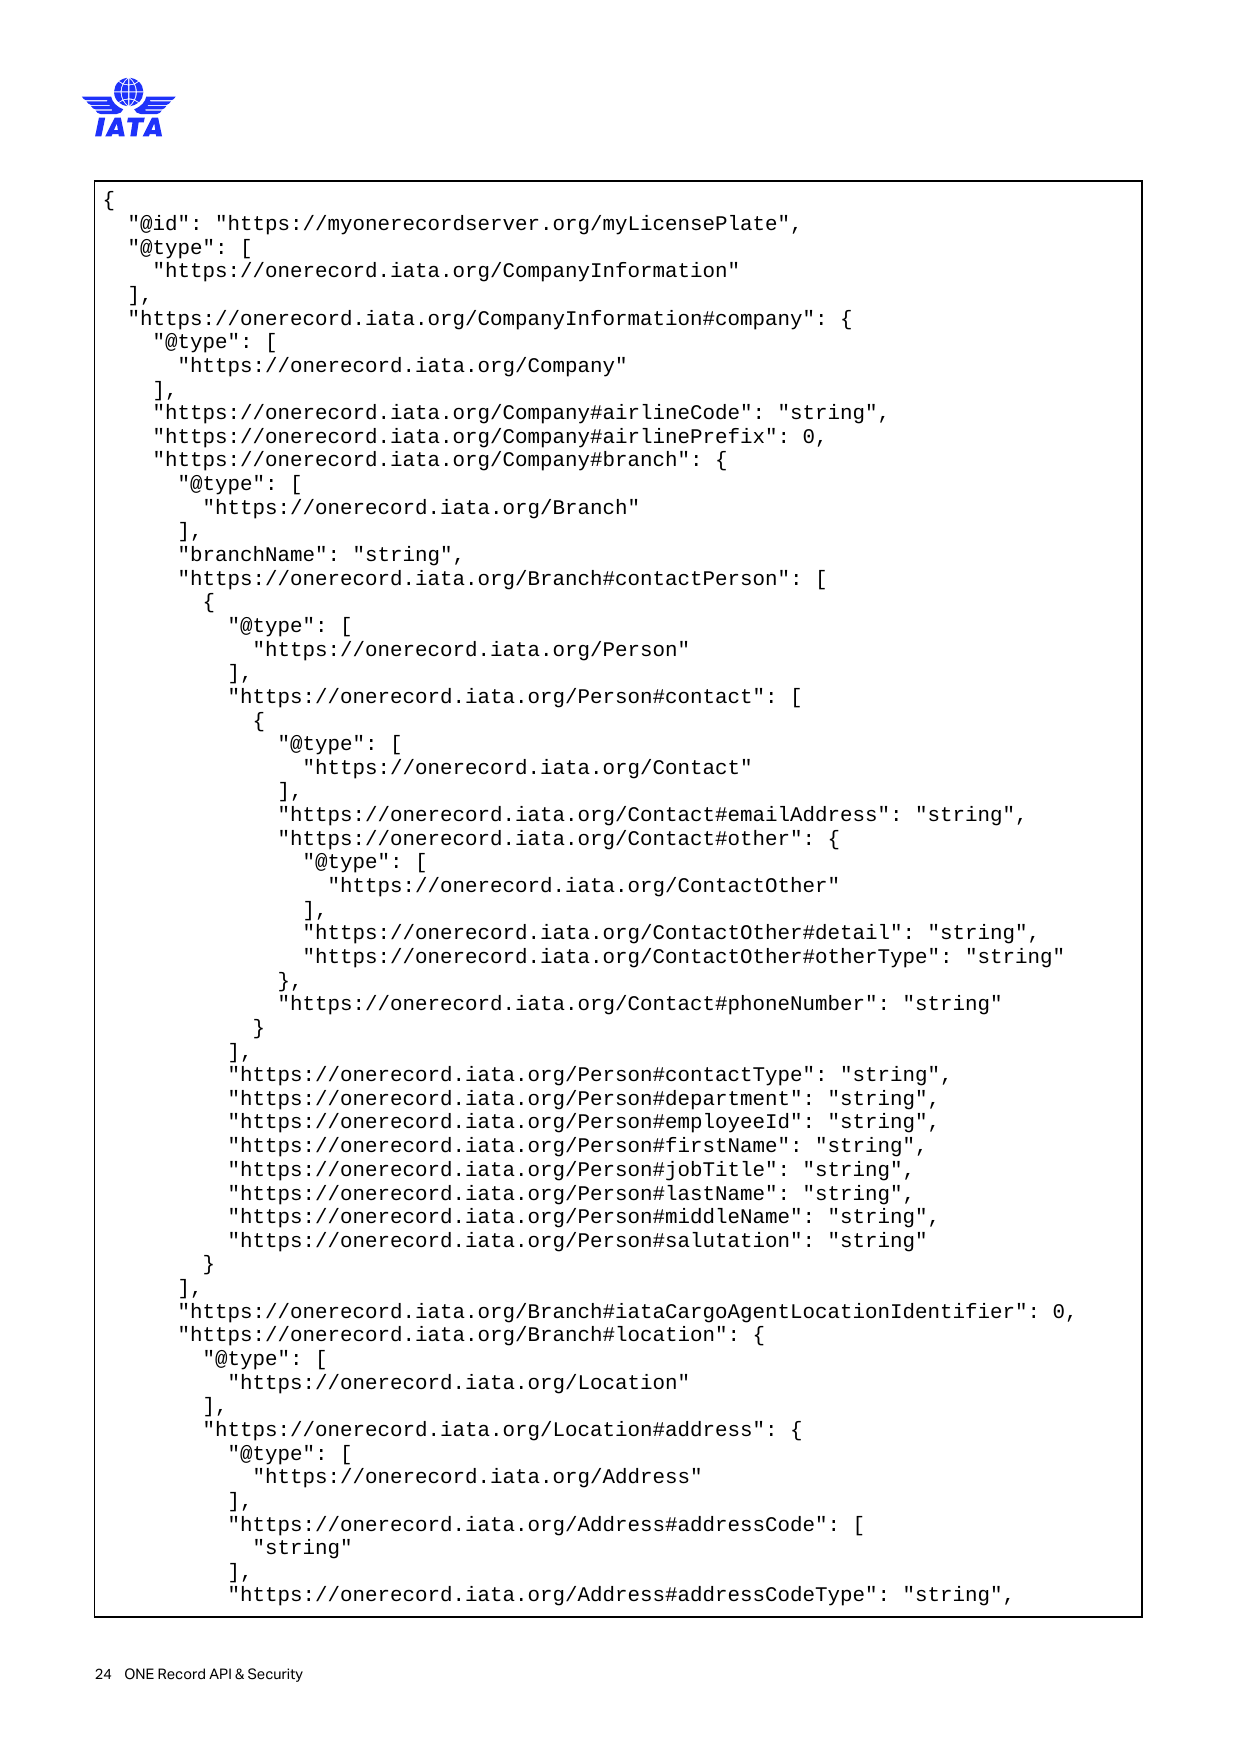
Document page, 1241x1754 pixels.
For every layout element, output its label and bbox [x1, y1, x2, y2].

table_header [95, 182, 1141, 1616]
